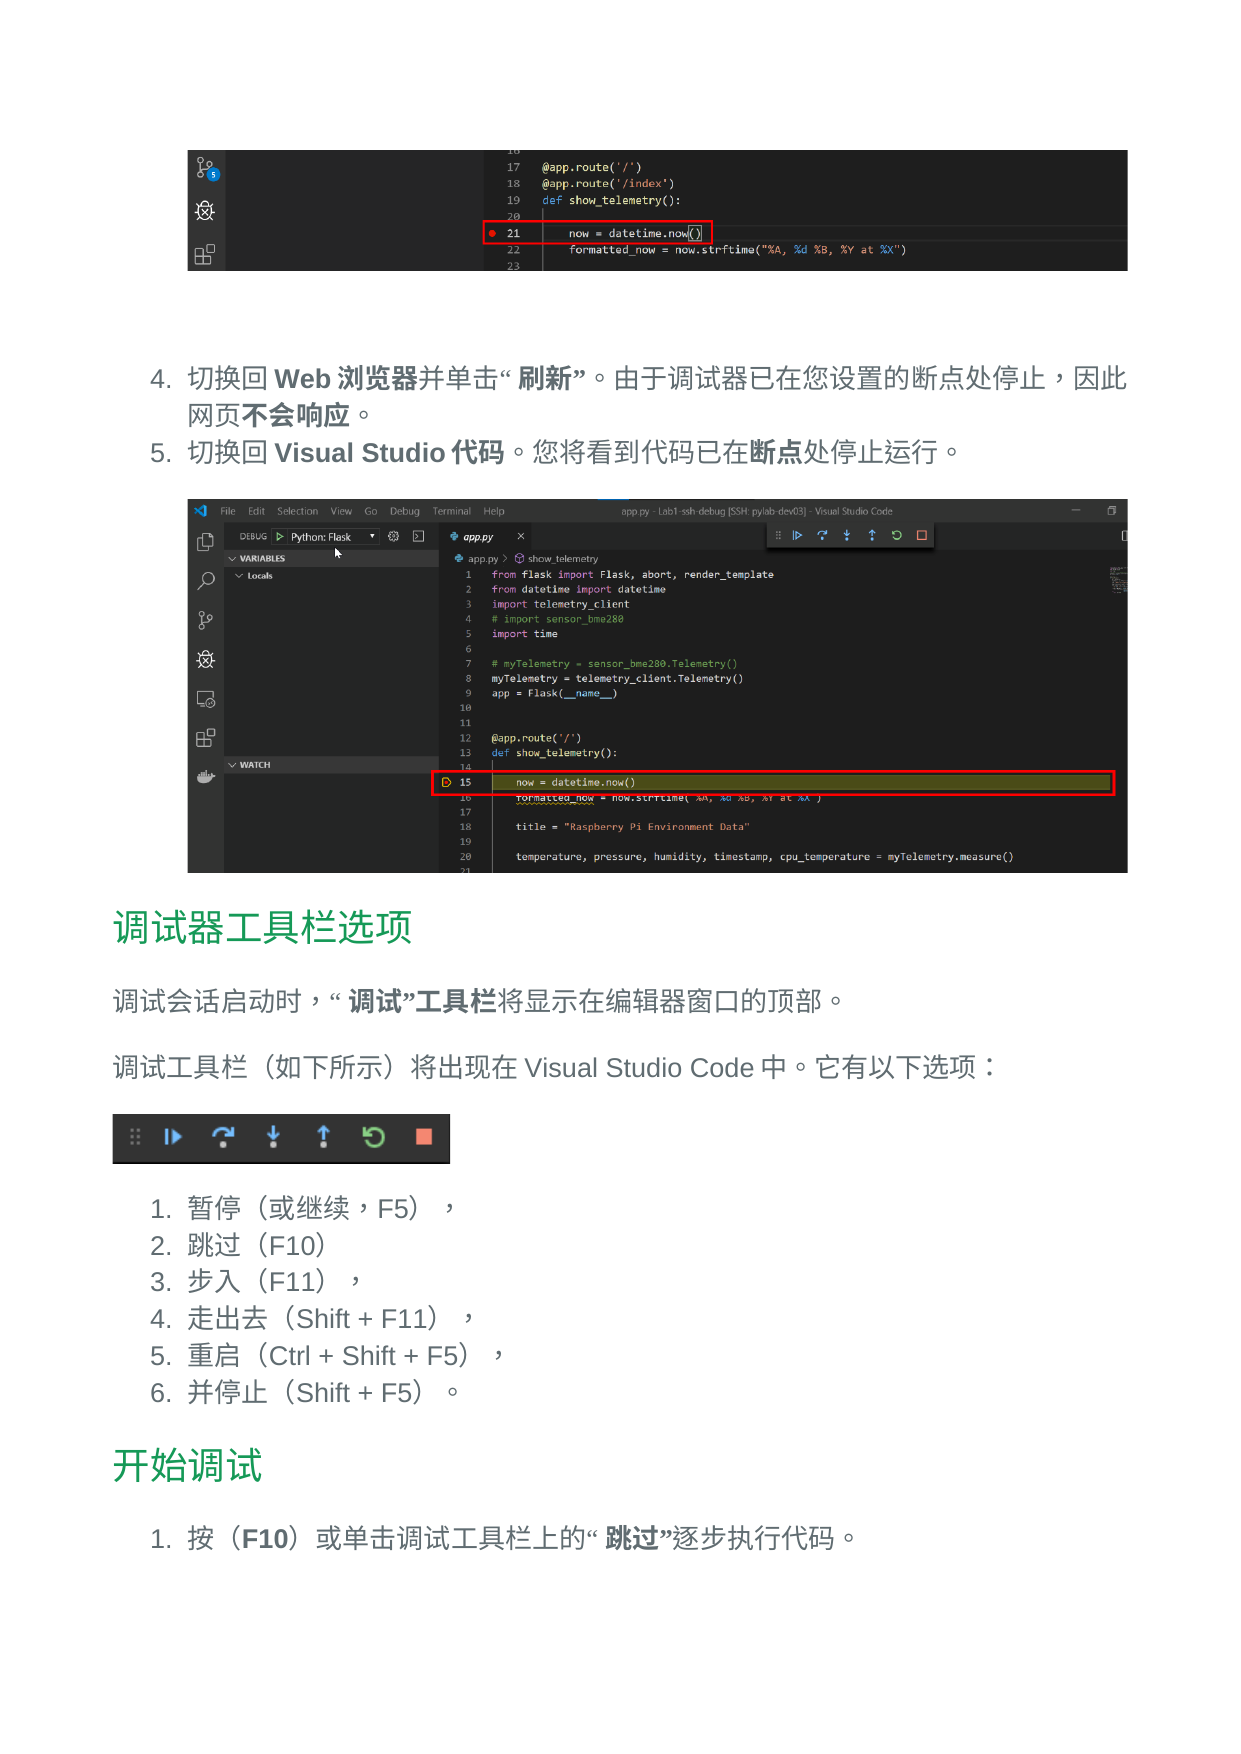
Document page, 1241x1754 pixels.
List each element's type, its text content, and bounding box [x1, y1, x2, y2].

list 重启（Ctrl + Shift + F5）， [150, 1337, 1128, 1373]
list 切换回Visual Studio代码。您将看到代码已在断点处停止运行。 [150, 434, 1128, 471]
list 跳过（F10） [150, 1226, 1128, 1263]
list 按（F10）或单击调试工具栏上的“ 跳过”逐步执行代码。 [150, 1520, 1128, 1557]
text 调试会话启动时，“ 调试”工具栏将显示在编辑器窗口的顶部。 [112, 982, 1128, 1019]
text 开始调试 [112, 1439, 1128, 1491]
picture [187, 499, 1128, 873]
list 暂停（或继续，F5）， [150, 1189, 1128, 1226]
text 调试工具栏（如下所示）将出现在Visual Studio Code中。它有以下选项： [112, 1048, 1128, 1085]
list 切换回Web浏览器并单击“ 刷新”。由于调试器已在您设置的断点处停止，因此网页不会响应。 [150, 360, 1128, 434]
picture [112, 1114, 451, 1164]
picture [187, 150, 1128, 271]
text 调试器工具栏选项 [112, 902, 1128, 953]
list 走出去（Shift + F11）， [150, 1300, 1128, 1337]
list 并停止（Shift + F5）。 [150, 1373, 1128, 1410]
list 步入（F11）， [150, 1263, 1128, 1300]
